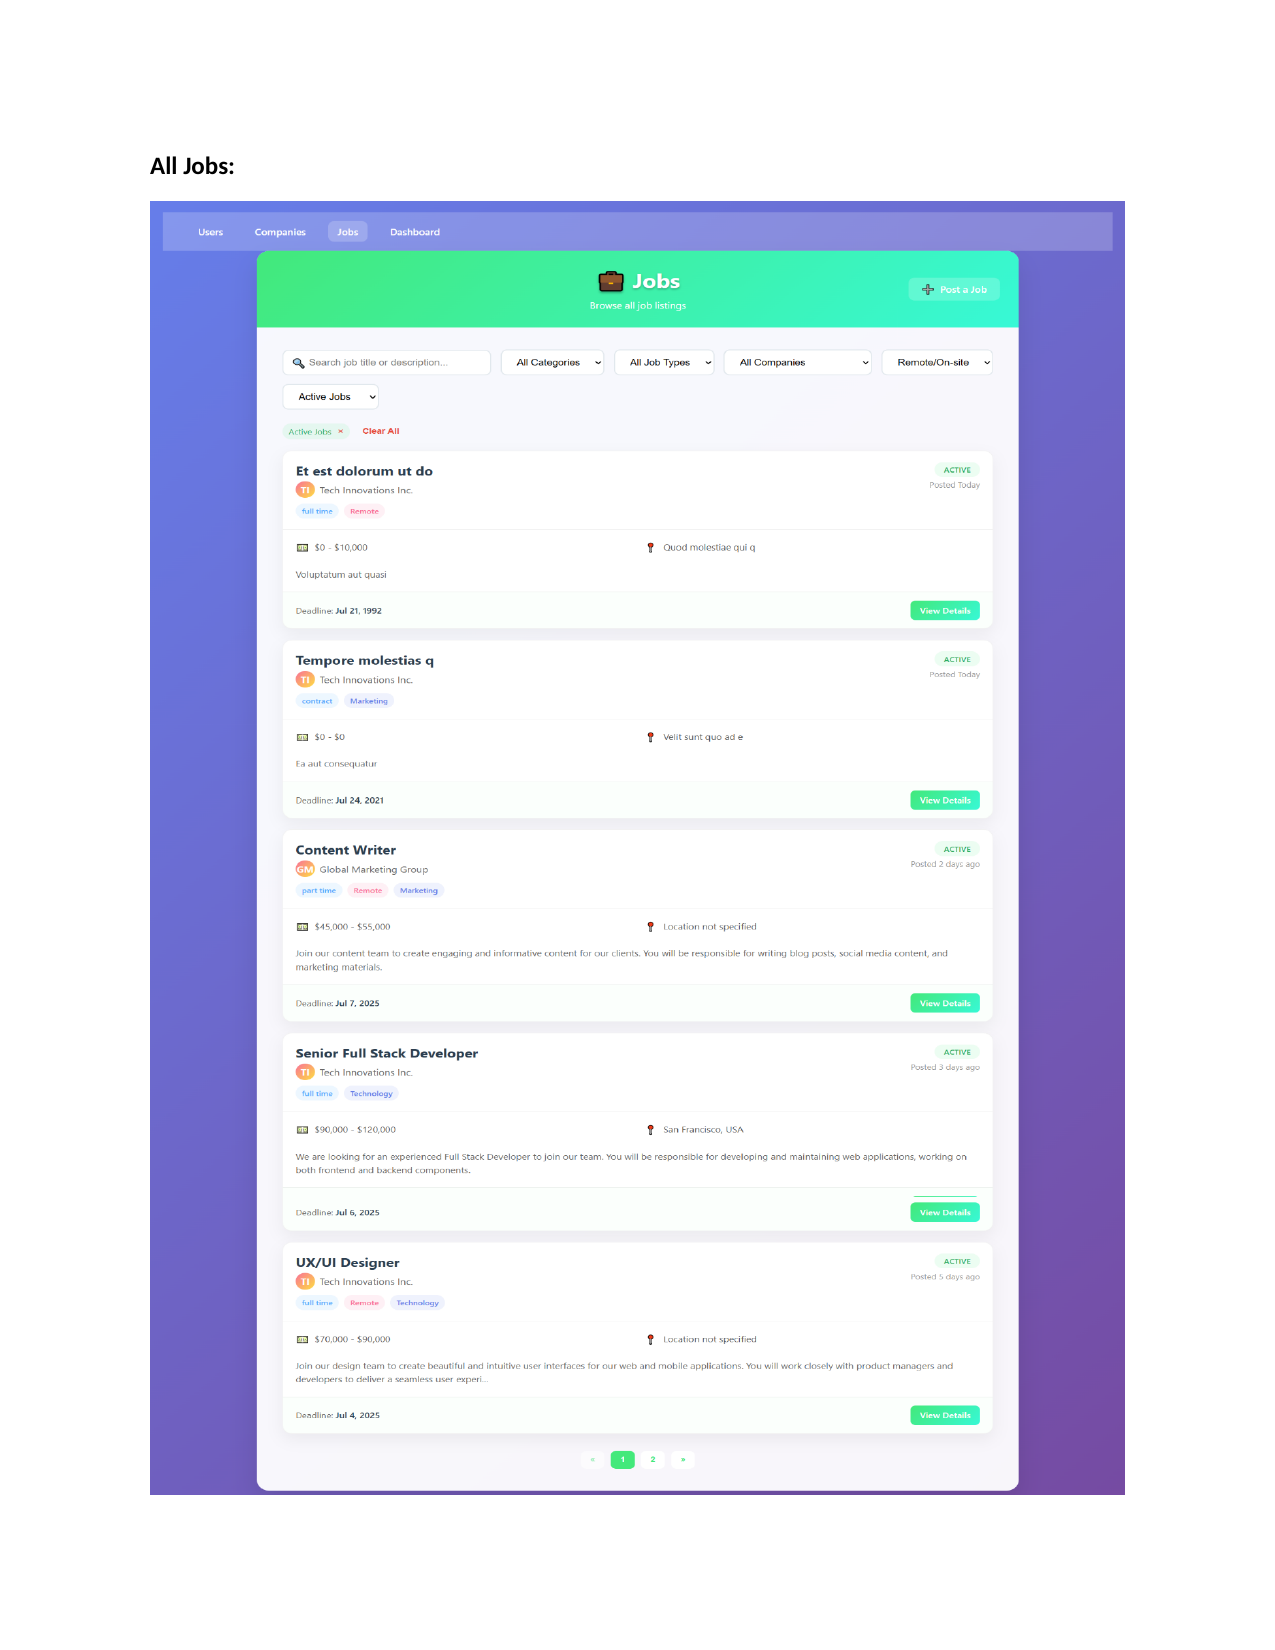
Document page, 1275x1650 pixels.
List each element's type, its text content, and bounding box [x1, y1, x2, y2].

text All Jobs: [150, 150, 1125, 181]
picture [150, 201, 1125, 1495]
